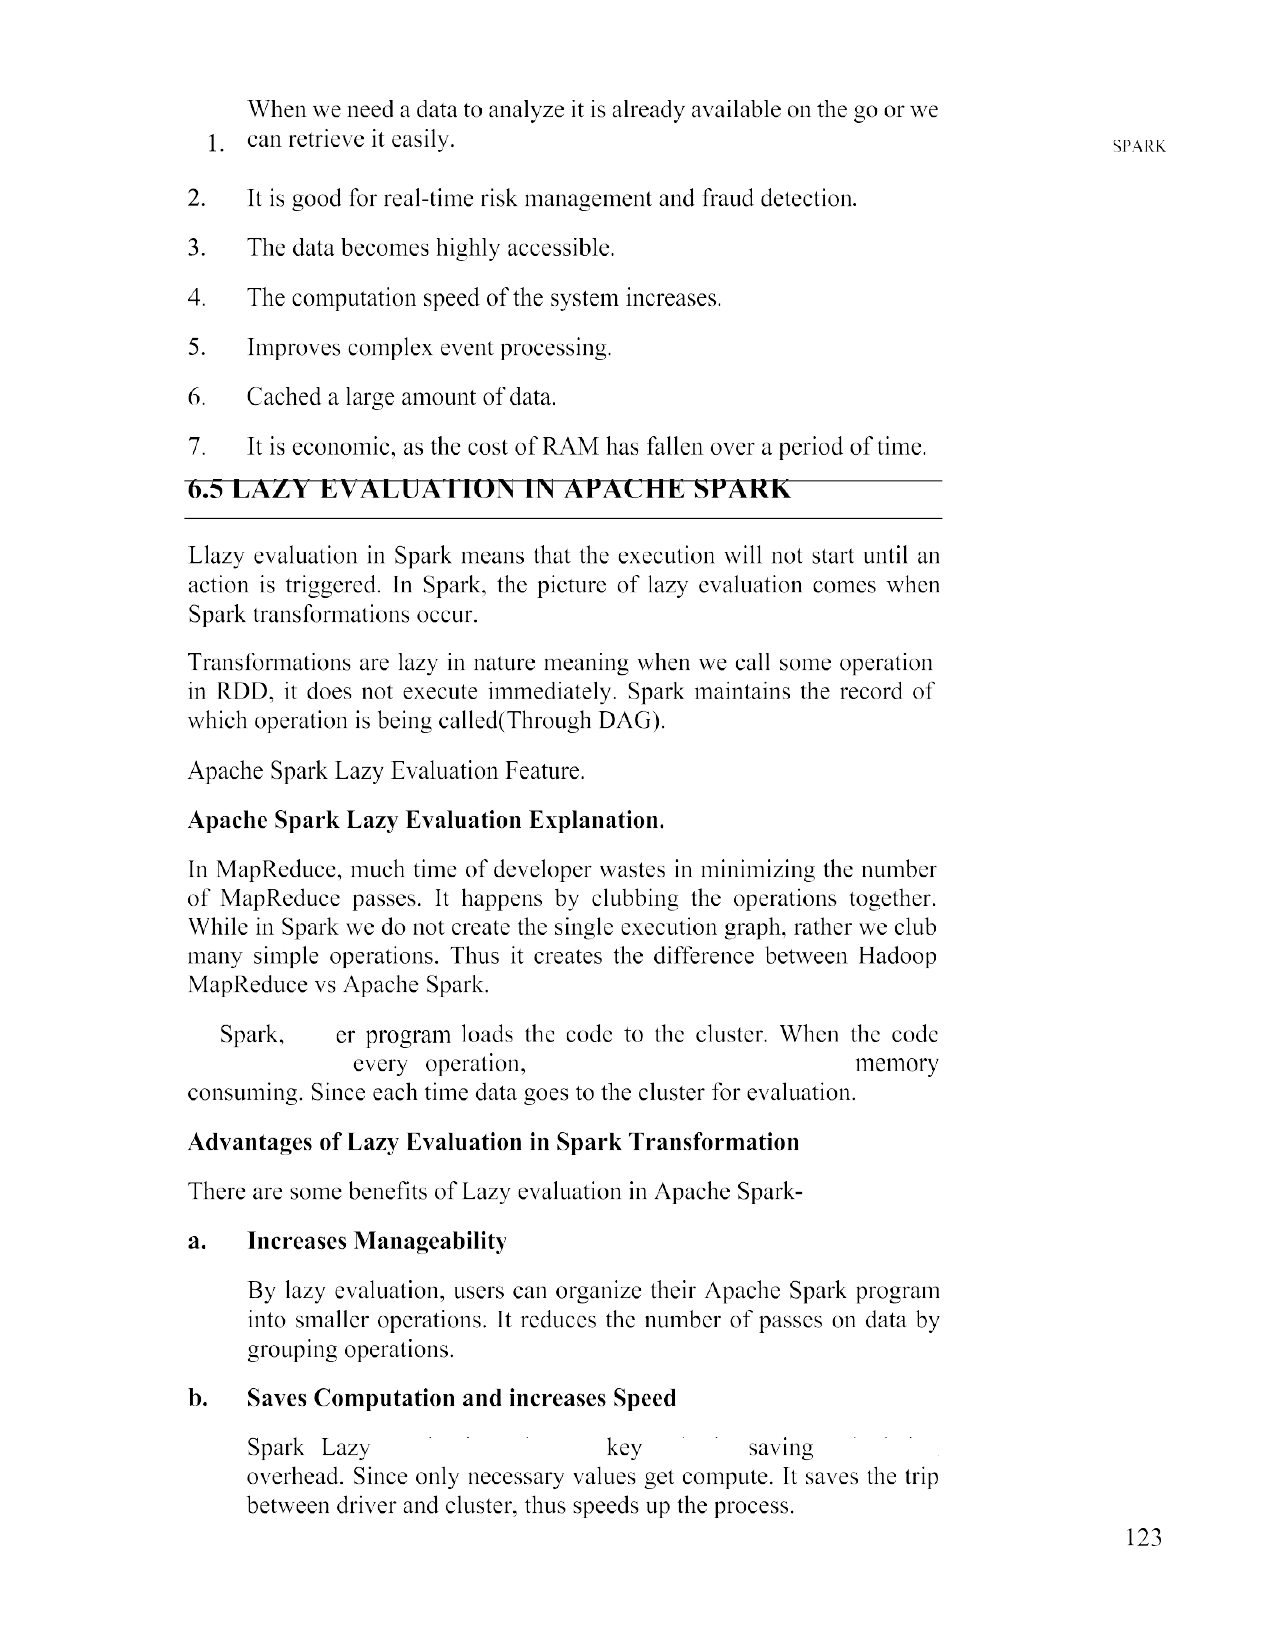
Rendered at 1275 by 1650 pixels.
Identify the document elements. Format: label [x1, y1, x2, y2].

picture [247, 287, 721, 311]
picture [247, 188, 852, 211]
picture [187, 760, 584, 784]
picture [1113, 140, 1167, 152]
picture [187, 653, 935, 733]
picture [187, 1132, 799, 1155]
picture [188, 479, 792, 498]
picture [188, 1181, 795, 1204]
picture [247, 100, 938, 152]
picture [187, 859, 937, 997]
picture [654, 1024, 684, 1042]
picture [187, 810, 664, 833]
picture [188, 1236, 206, 1249]
picture [188, 387, 205, 405]
picture [461, 1024, 513, 1042]
picture [779, 1024, 839, 1042]
picture [188, 1024, 939, 1105]
picture [624, 1026, 643, 1042]
picture [247, 238, 614, 261]
picture [247, 1280, 940, 1362]
picture [696, 1024, 767, 1042]
picture [247, 436, 926, 460]
picture [188, 545, 940, 627]
picture [248, 1388, 676, 1411]
picture [566, 1024, 612, 1042]
picture [1137, 1528, 1161, 1546]
picture [524, 1024, 555, 1042]
picture [247, 387, 555, 410]
picture [892, 1024, 938, 1042]
picture [246, 1437, 939, 1518]
picture [365, 1030, 451, 1048]
picture [850, 1024, 880, 1042]
picture [188, 1388, 207, 1406]
picture [188, 437, 205, 455]
picture [247, 337, 611, 360]
picture [247, 1231, 507, 1254]
picture [188, 288, 205, 306]
